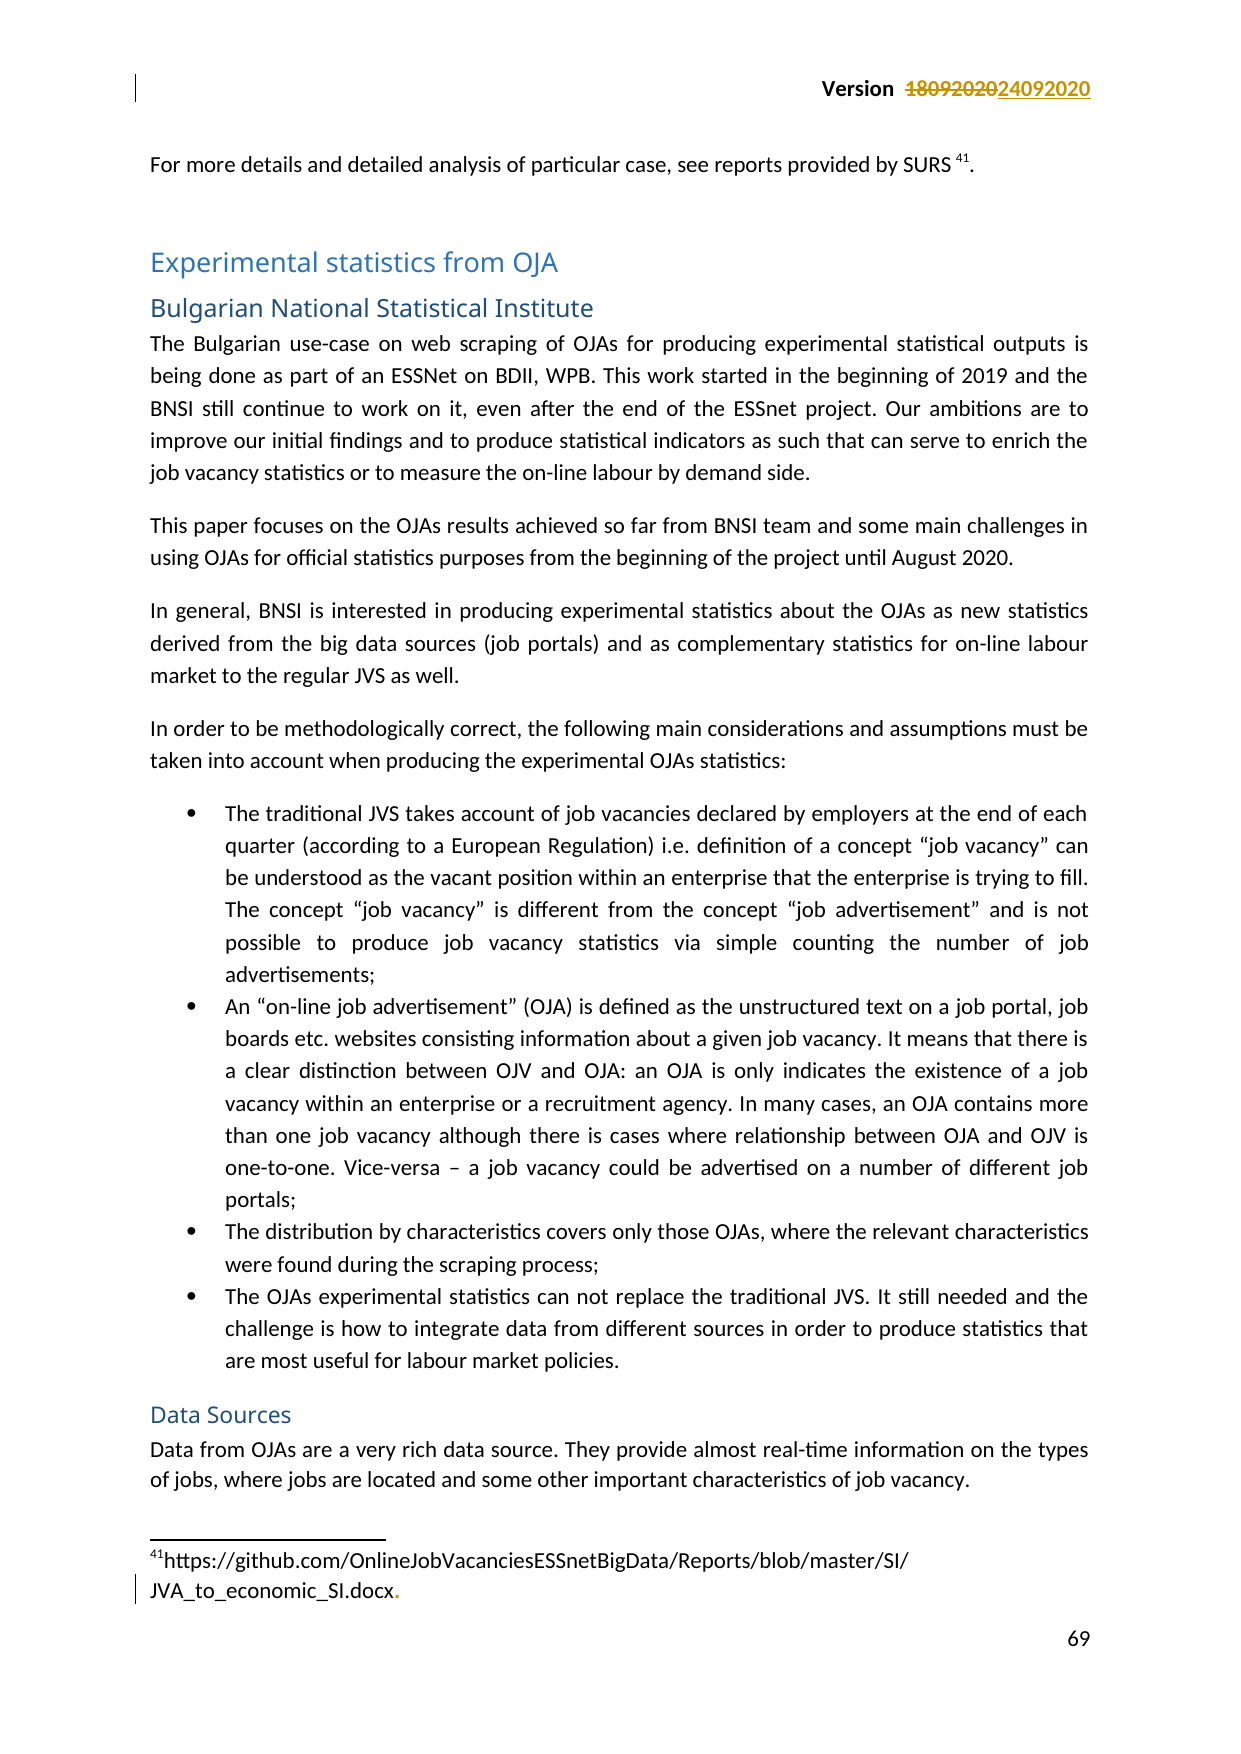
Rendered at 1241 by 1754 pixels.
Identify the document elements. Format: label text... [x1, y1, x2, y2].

text The Bulgarian use-case on web scraping of OJAs for producing experimental statistical outputs is being done as part of an ESSNet on BDII, WPB. This work started in the beginning of 2019 and the BNSI still continue to work on it, even after the end of the ESSnet project. Our ambitions are to improve our initial findings and to produce statistical indicators as such that can serve to enrich the job vacancy statistics or to measure the on-line labour by demand side. [150, 329, 1090, 486]
list The traditional JVS takes account of job vacancies declared by employers at the end of each quarter (according to a European Regulation) i.e. definition of a concept “job vacancy” can be understood as the vacant position within an enterprise that the enterprise is trying to fill. The concept “job vacancy” is different from the concept “job advertisement” and is not possible to produce job vacancy statistics via simple counting the number of job advertisements; [187, 799, 1090, 988]
text Data from OJAs are a very rich data source. They provide almost real-time information on the types of jobs, where jobs are located and some other important characteristics of job vacancy. [150, 1435, 1090, 1493]
list The distribution by characteristics covers only those OJAs, where the relevant characteristics were found during the scraping process; [187, 1217, 1090, 1278]
text In general, BNSI is interested in producing experimental statistics about the OJAs as new statistics derived from the big data sources (job portals) and as complementary statistics for on-line labour market to the regular JVS as well. [150, 596, 1090, 689]
subtitle Data Sources [150, 1399, 1090, 1431]
list An “on-line job advertisement” (OJA) is defined as the unstructured text on a job portal, job boards etc. websites consisting information about a given job vacancy. It means that there is a clear distinction between OJV and OJA: an OJA is only indicates the existence of a job vacancy within an enterprise or a recruitment agency. In many cases, an OJA contains more than one job vacancy although there is cases where relationship between OJA and OJV is one-to-one. Vice-versa – a job vacancy could be advertised on a number of different job portals; [187, 992, 1090, 1213]
subtitle Experimental statistics from OJA [150, 244, 1090, 281]
text This paper focuses on the OJAs results achieved so far from BNSI team and some main challenges in using OJAs for official statistics purposes from the beginning of the project until August 2020. [150, 511, 1090, 571]
text For more details and detailed analysis of particular case, see reports provided by SURS . [150, 150, 1090, 178]
list The OJAs experimental statistics can not replace the traditional JVS. It still needed and the challenge is how to integrate data from different sources in order to produce statistics that are most useful for labour market policies. [187, 1282, 1090, 1374]
subtitle Bulgarian National Statistical Institute [150, 290, 1090, 324]
text In order to be methodologically correct, the following main considerations and assumptions must be taken into account when producing the experimental OJAs statistics: [150, 714, 1090, 774]
